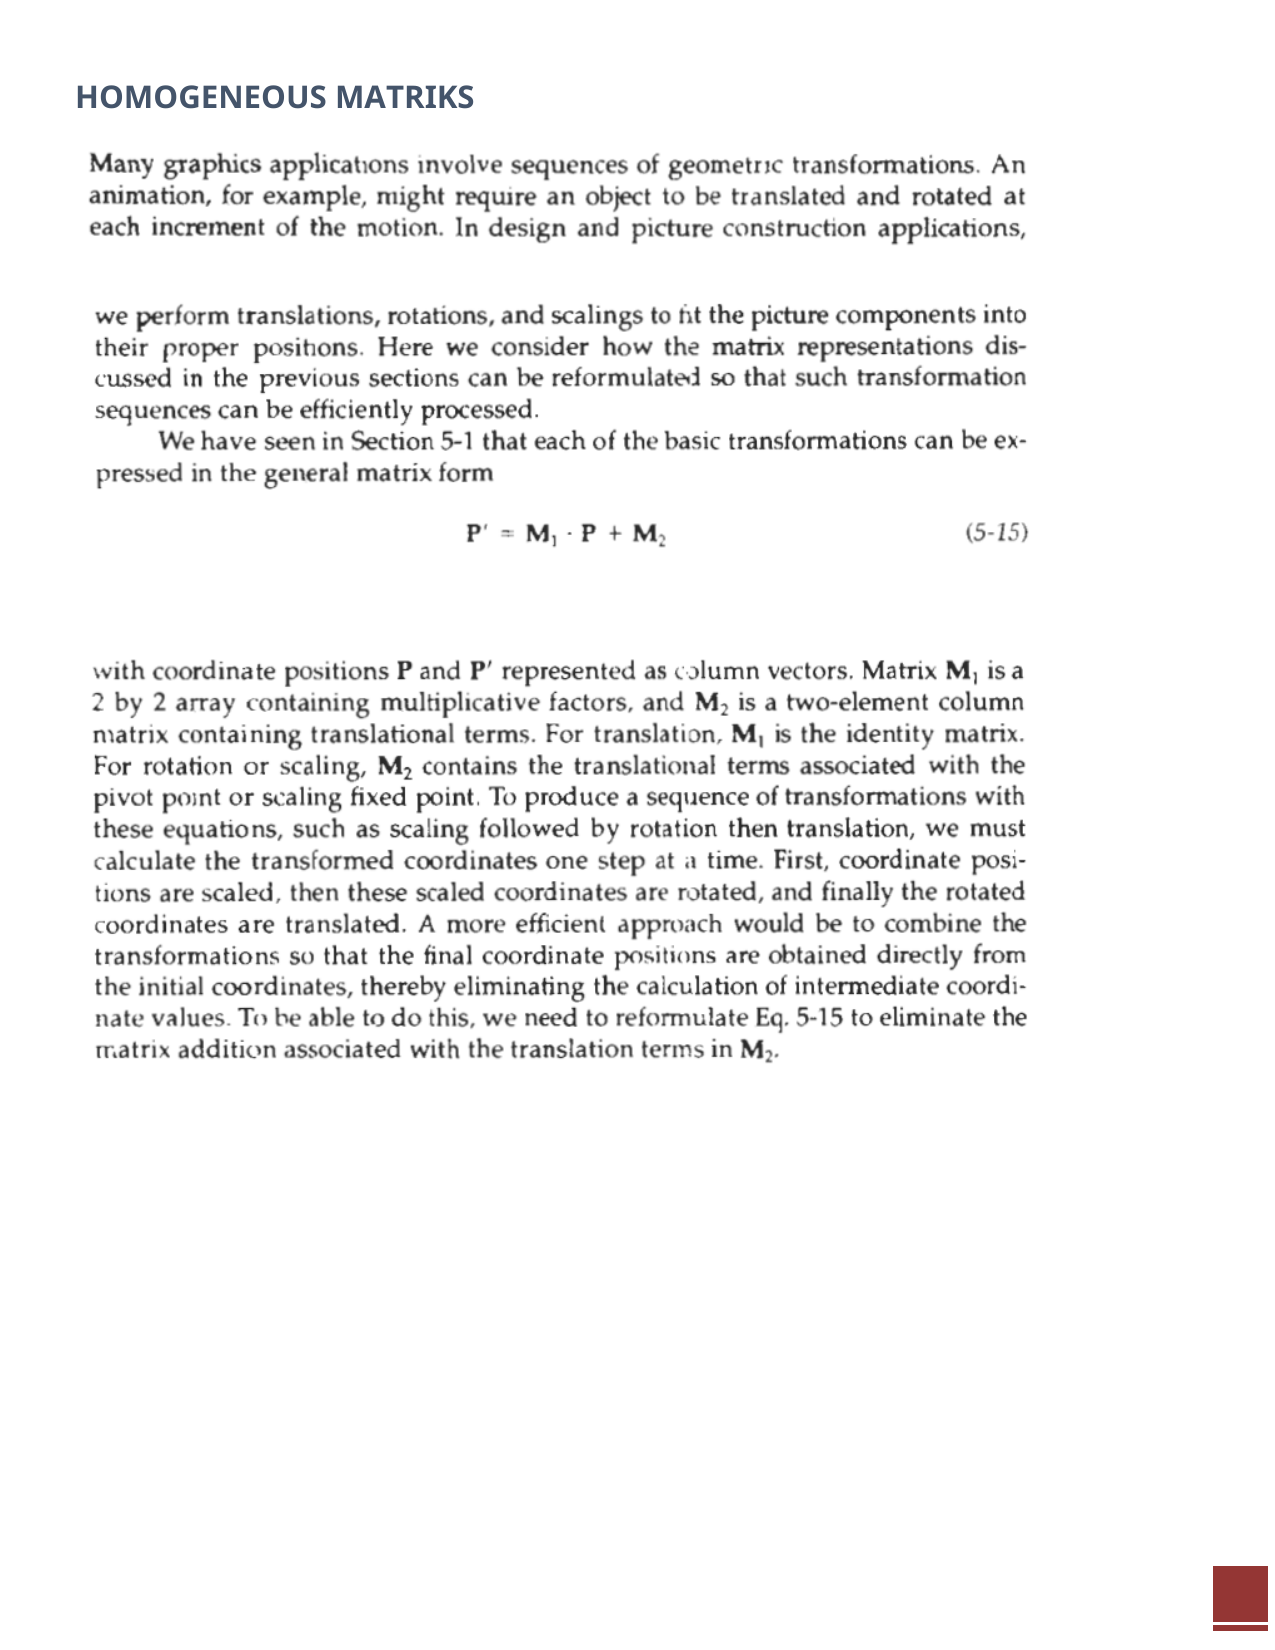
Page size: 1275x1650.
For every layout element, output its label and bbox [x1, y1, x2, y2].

picture [75, 648, 1043, 1067]
picture [75, 284, 1050, 570]
picture [75, 134, 1052, 261]
